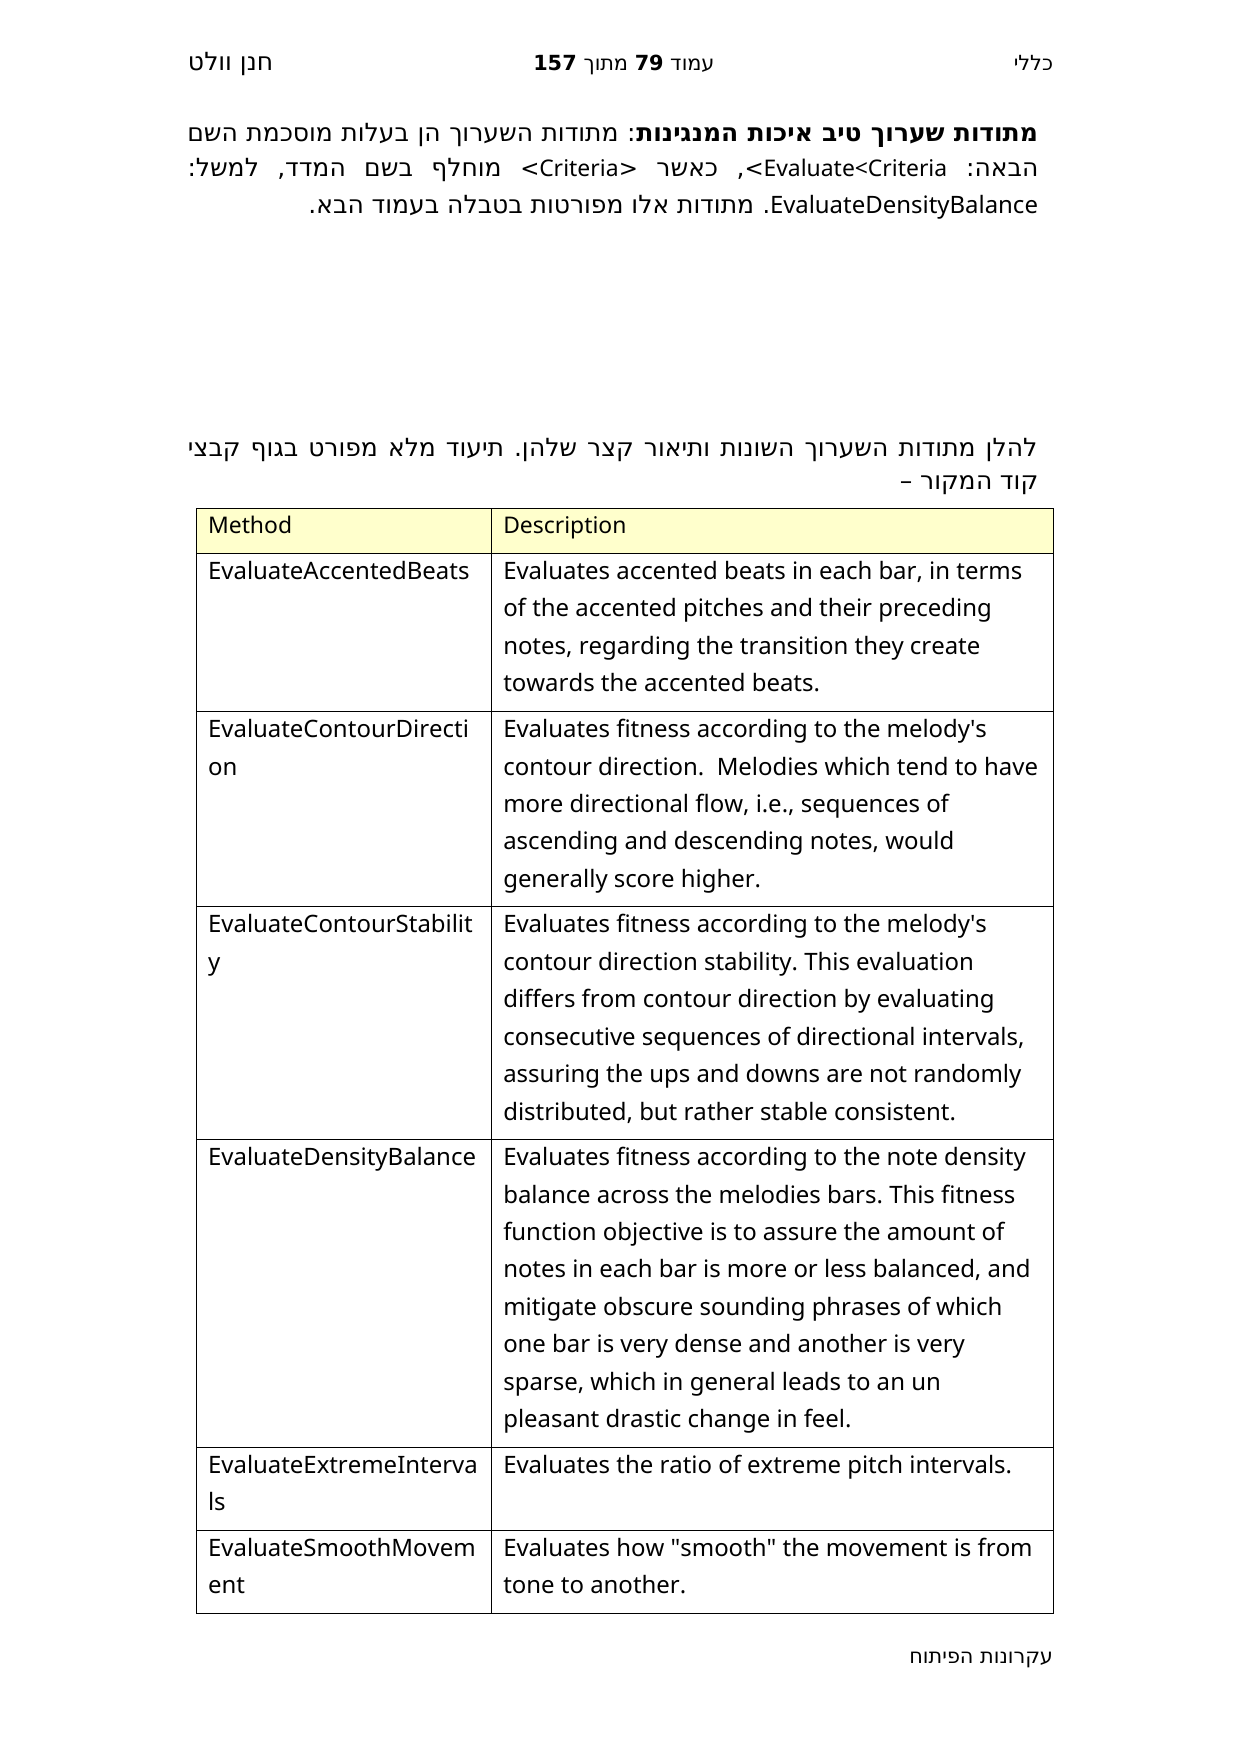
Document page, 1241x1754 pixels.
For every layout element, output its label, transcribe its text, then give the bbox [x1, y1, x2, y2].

table_cell Evaluates how "smooth" the movement is from tone to another. [492, 1531, 1053, 1613]
table_cell Evaluates fitness according to the melody's contour direction stability. This evaluation differs from contour direction by evaluating consecutive sequences of directional intervals, assuring the ups and downs are not randomly distributed, but rather stable consistent. [492, 907, 1053, 1139]
table_cell Evaluates the ratio of extreme pitch intervals. [492, 1448, 1053, 1530]
text להלן מתודות השערוך השונות ותיאור קצר שלהן. תיעוד מלא מפורט בגוף קבצי קוד המקור – [187, 433, 1038, 496]
table_cell EvaluateSmoothMovement [197, 1531, 491, 1613]
table_cell EvaluateDensityBalance [197, 1140, 491, 1447]
table_cell EvaluateContourStability [197, 907, 491, 1139]
table_cell EvaluateAccentedBeats [197, 554, 491, 711]
table_cell Evaluates accented beats in each bar, in terms of the accented pitches and their preceding notes, regarding the transition they create towards the accented beats. [492, 554, 1053, 711]
table_header Description [492, 509, 1053, 553]
table_cell EvaluateExtremeIntervals [197, 1448, 491, 1530]
table_header Method [197, 509, 491, 553]
table_cell EvaluateContourDirection [197, 712, 491, 906]
table_cell Evaluates fitness according to the melody's contour direction. Melodies which tend to have more directional flow, i.e., sequences of ascending and descending notes, would generally score higher. [492, 712, 1053, 906]
text מתודות שערוך טיב איכות המנגינות: מתודות השערוך הן בעלות מוסכמת השם הבאה: Evaluate<Criteria>, כאשר <Criteria> מוחלף בשם המדד, למשל: EvaluateDensityBalance. מתודות אלו מפורטות בטבלה בעמוד הבא. [187, 118, 1038, 220]
table_cell Evaluates fitness according to the note density balance across the melodies bars. This fitness function objective is to assure the amount of notes in each bar is more or less balanced, and mitigate obscure sounding phrases of which one bar is very dense and another is very sparse, which in general leads to an un pleasant drastic change in feel. [492, 1140, 1053, 1447]
